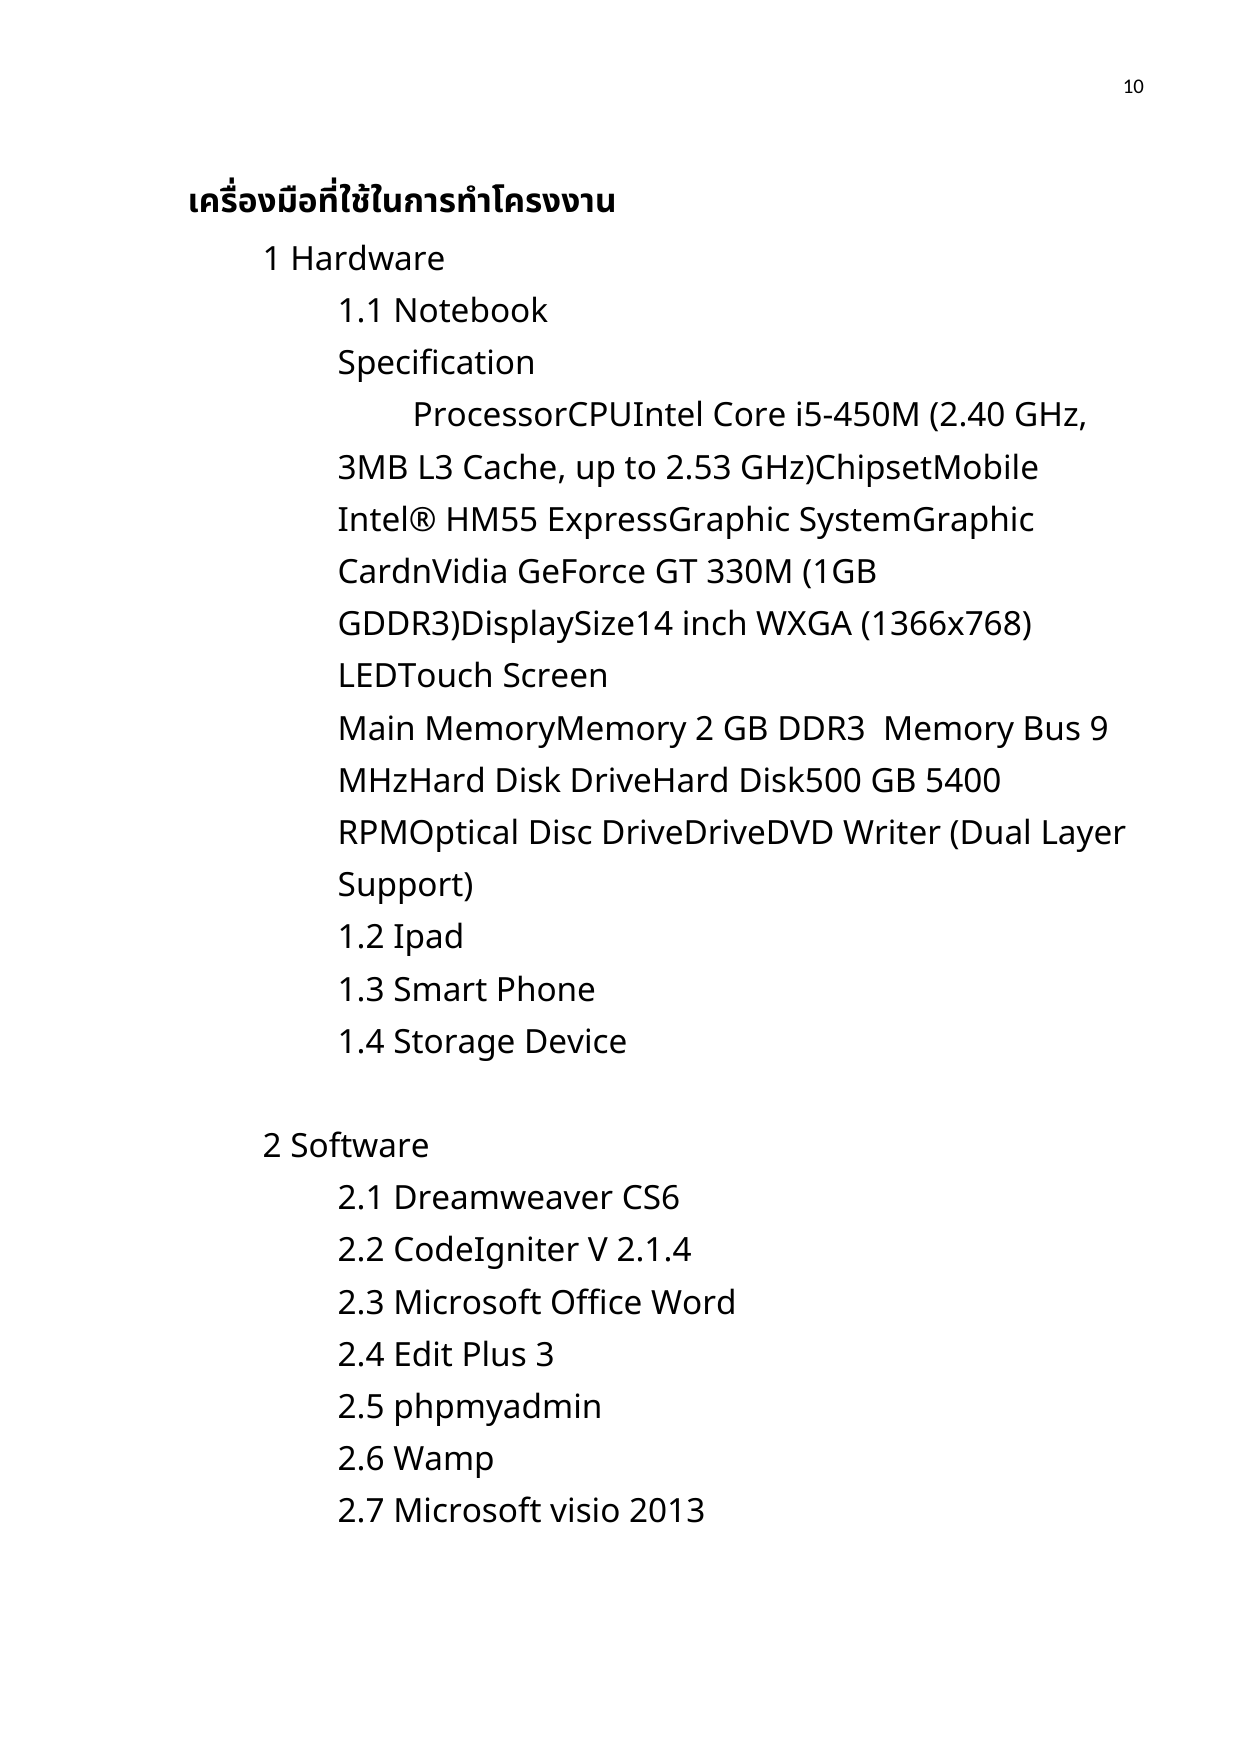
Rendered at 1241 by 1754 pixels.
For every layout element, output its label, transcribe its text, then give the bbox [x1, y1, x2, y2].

list 2.7 Microsoft visio 2013 [150, 1487, 1144, 1533]
list 2.2 CodeIgniter V 2.1.4 [150, 1226, 1144, 1272]
list 2 Software [150, 1122, 1144, 1167]
list 2.3 Microsoft Office Word [262, 1278, 1144, 1324]
list 2.5 phpmyadmin [262, 1383, 1144, 1428]
list เครื่องมือที่ใช้ในการทำโครงงาน [187, 177, 1144, 227]
list 1.4 Storage Device [262, 1017, 1144, 1063]
list ProcessorCPUIntel Core i5-450M (2.40 GHz, 3MB L3 Cache, up to 2.53 GHz)ChipsetMobile Intel® HM55 ExpressGraphic SystemGraphic CardnVidia GeForce GT 330M (1GB GDDR3)DisplaySize14 inch WXGA (1366x768) LEDTouch Screen [337, 391, 1144, 698]
list 1.1 Notebook [150, 287, 1144, 332]
list 1.2 Ipad [150, 913, 1144, 958]
list 2.4 Edit Plus 3 [262, 1331, 1144, 1376]
list 1.3 Smart Phone [150, 965, 1144, 1011]
list Main MemoryMemory 2 GB DDR3 Memory Bus 9 MHzHard Disk DriveHard Disk500 GB 5400 RPMOptical Disc DriveDriveDVD Writer (Dual Layer Support) [337, 704, 1144, 906]
list Specification [150, 339, 1144, 384]
list 1 Hardware [150, 235, 1144, 280]
list 2.1 Dreamweaver CS6 [150, 1174, 1144, 1219]
list 2.6 Wamp [150, 1435, 1144, 1480]
